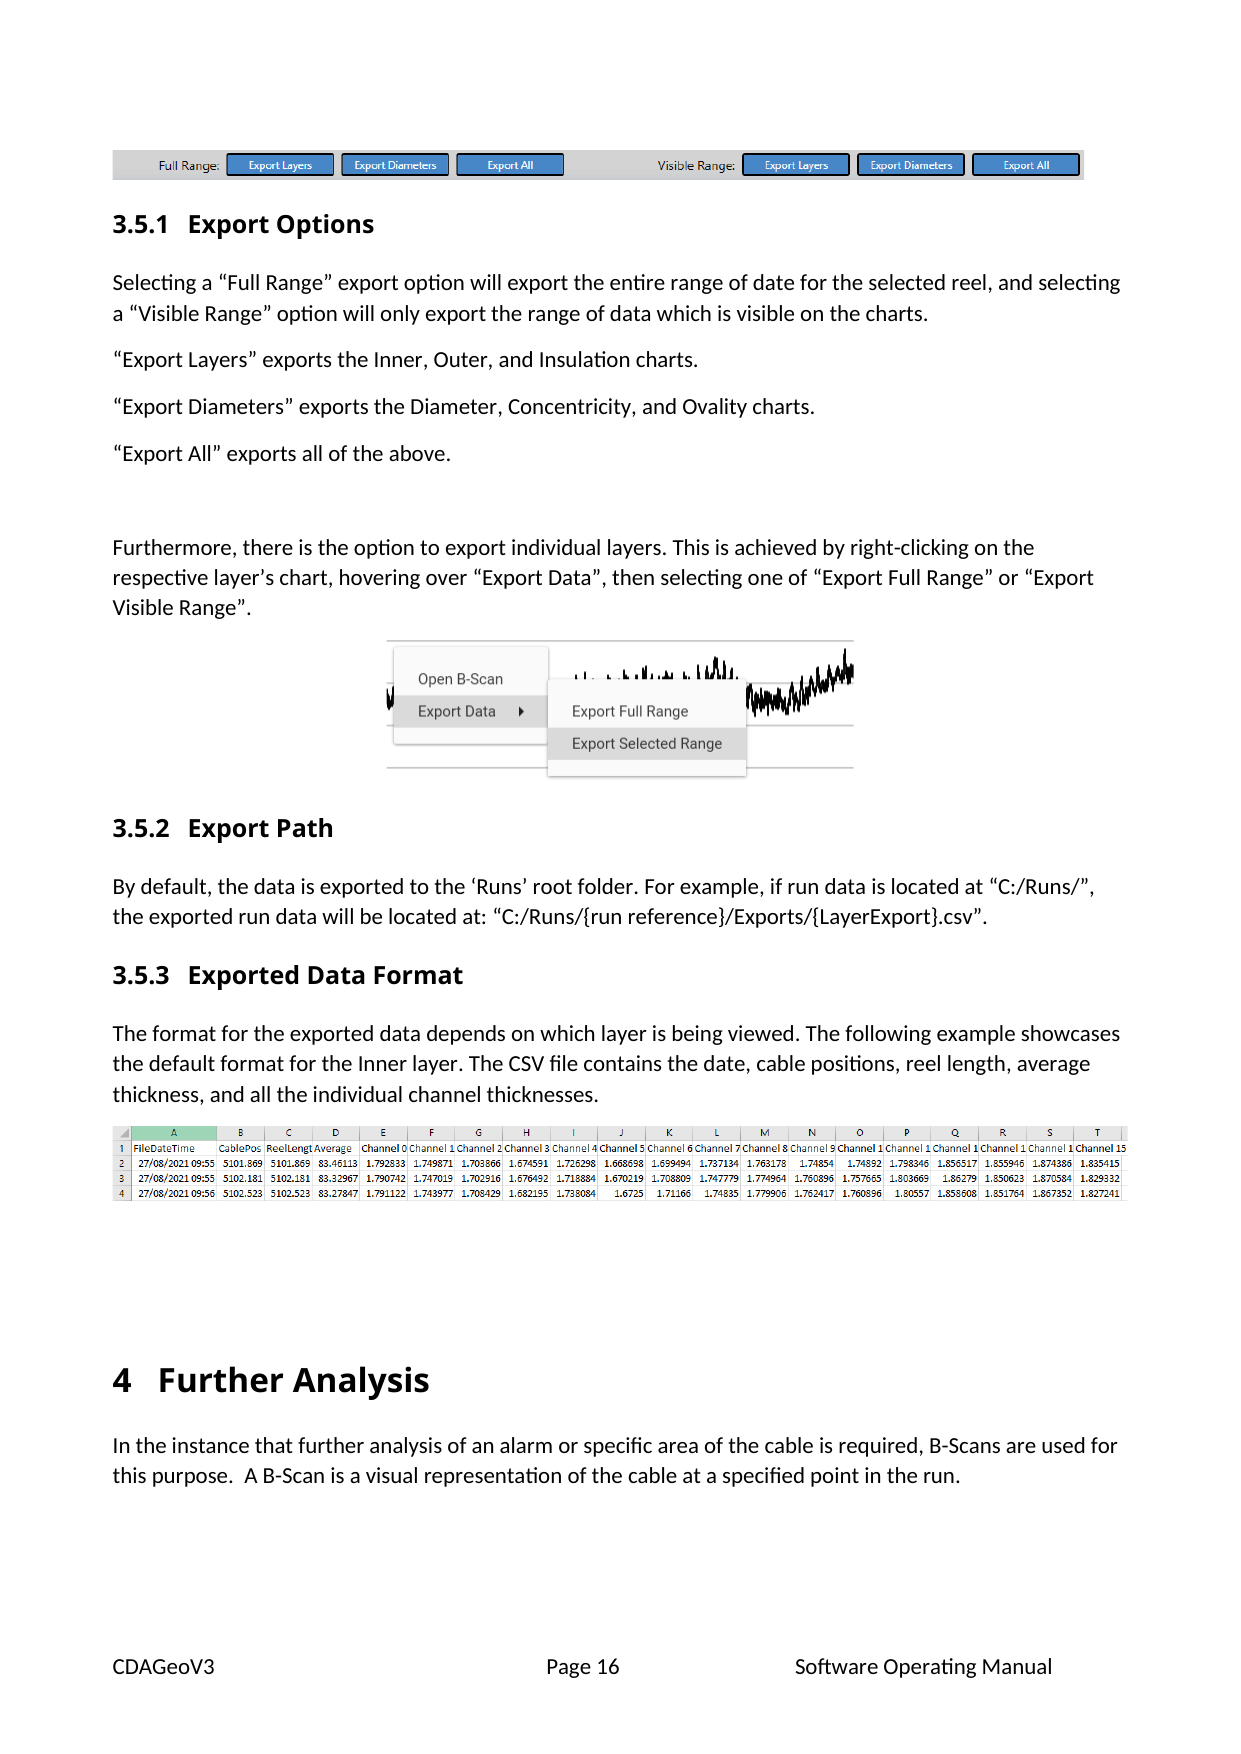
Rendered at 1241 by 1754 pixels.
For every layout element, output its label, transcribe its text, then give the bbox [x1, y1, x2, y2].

text Furthermore, there is the option to export individual layers. This is achieved by right-clicking on the respective layer’s chart, hovering over “Export Data”, then selecting one of “Export Full Range” or “Export Visible Range”. [112, 533, 1128, 622]
picture [112, 1126, 1128, 1201]
text Selecting a “Full Range” export option will export the entire range of date for the selected reel, and selecting a “Visible Range” option will only export the range of data which is visible on the charts. [112, 268, 1128, 327]
picture [386, 640, 854, 784]
text In the instance that further analysis of an alarm or specific area of the cable is required, B-Scans are used for this purpose. A B-Scan is a visual representation of the cable at a specified point in the run. [112, 1431, 1128, 1489]
text “Export Layers” exports the Inner, Outer, and Insulation charts. [112, 346, 1128, 374]
text The format for the exported data depends on which layer is being viewed. The following example showcases the default format for the Inner layer. The CSV file contains the date, cable positions, reel length, average thickness, and all the individual channel thicknesses. [112, 1019, 1128, 1108]
subtitle Exported Data Format [112, 957, 1128, 992]
picture [112, 150, 1085, 180]
subtitle Export Options [112, 207, 1128, 241]
text By default, the data is exported to the ‘Runs’ root folder. For example, if run data is located at “C:/Runs/”, the exported run data will be located at: “C:/Runs/{run reference}/Exports/{LayerExport}.csv”. [112, 872, 1128, 930]
subtitle Export Path [112, 810, 1128, 844]
subtitle Further Analysis [112, 1357, 1128, 1403]
text “Export Diameters” exports the Diameter, Concentricity, and Ovality charts. [112, 392, 1128, 421]
text “Export All” exports all of the above. [112, 439, 1128, 467]
